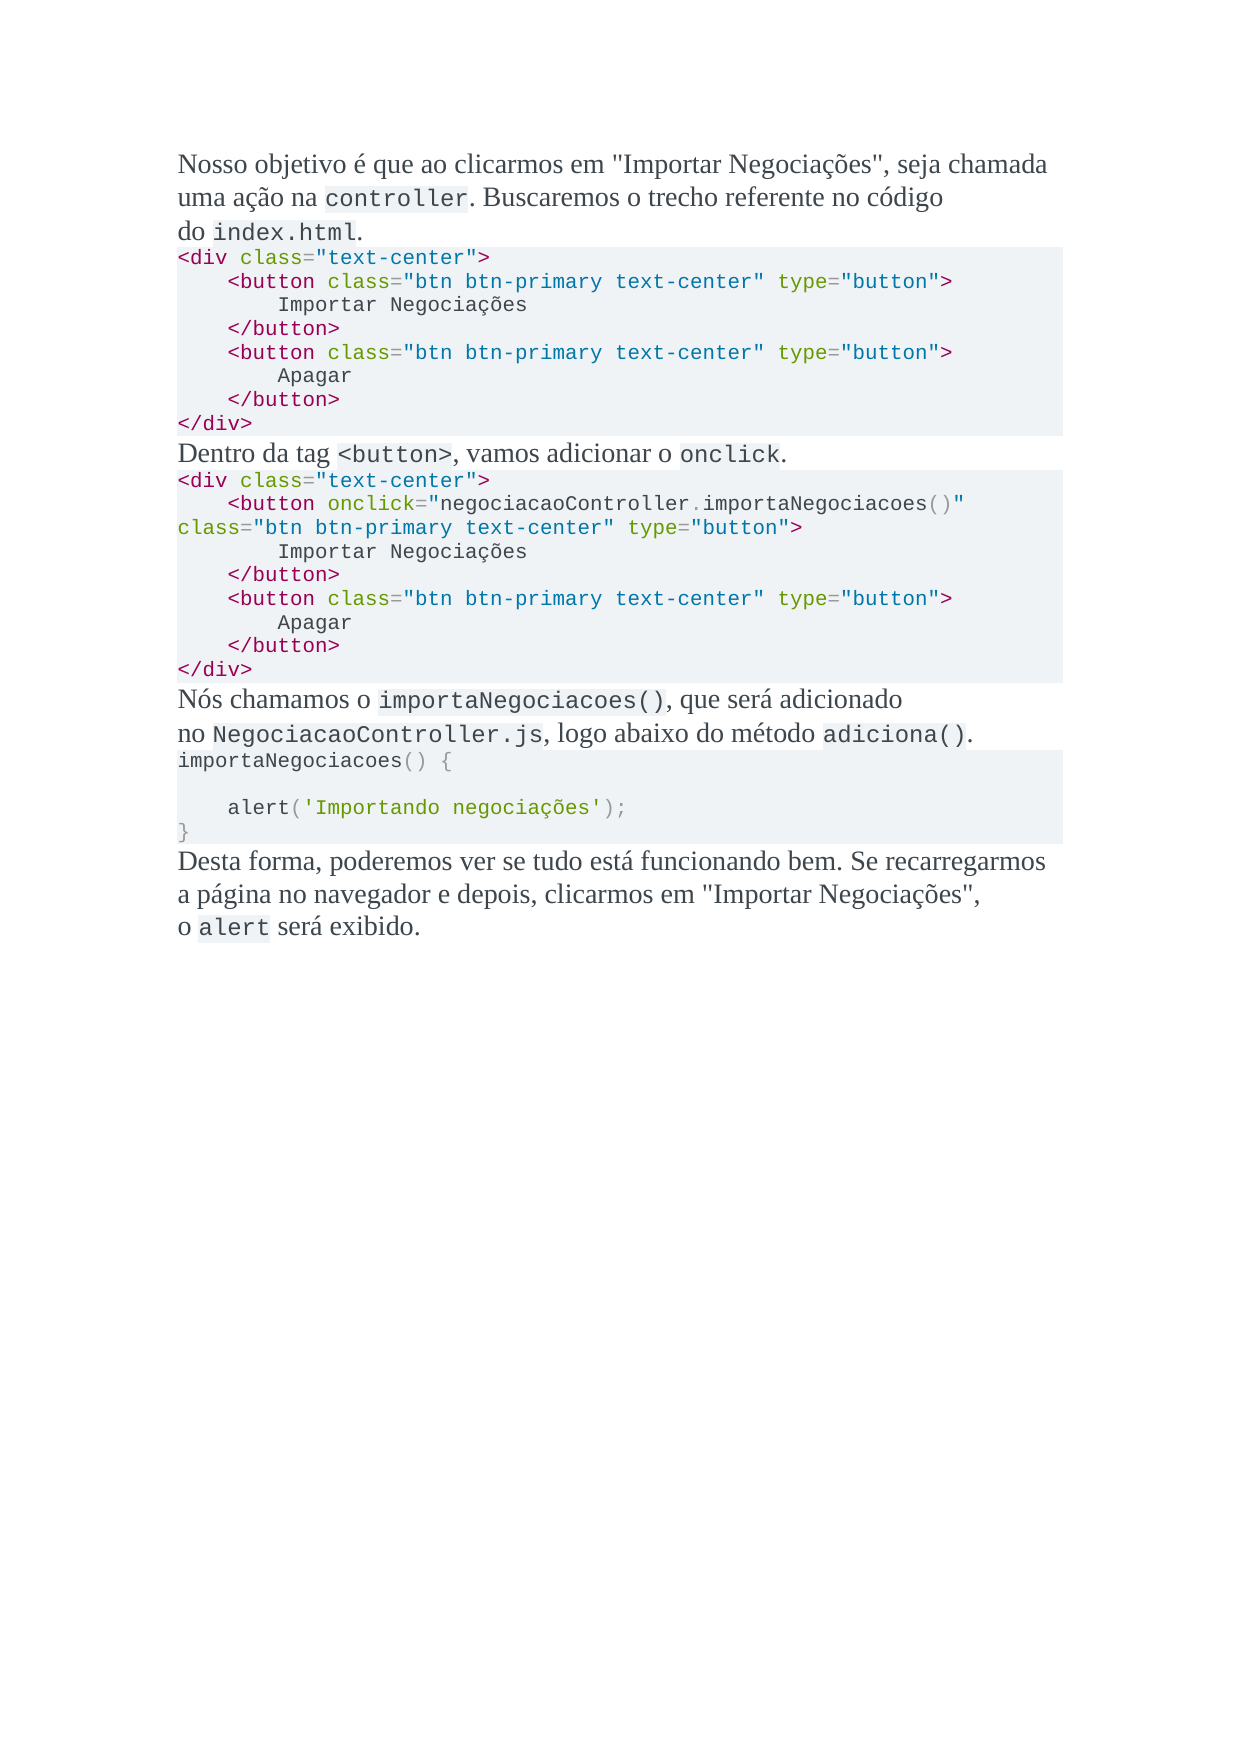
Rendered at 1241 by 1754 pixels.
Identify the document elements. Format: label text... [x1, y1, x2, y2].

text <button class="btn btn-primary text-center" type="button"> [177, 271, 1063, 294]
text <div class="text-center"> [177, 470, 1063, 493]
text Apagar [177, 612, 1063, 635]
text Nosso objetivo é que ao clicarmos em "Importar Negociações", seja chamada uma ação na controller. Buscaremos o trecho referente no código do index.html. [177, 148, 1063, 247]
text } [177, 821, 1063, 844]
text </button> [177, 635, 1063, 659]
text <button class="btn btn-primary text-center" type="button"> [177, 342, 1063, 365]
text Apagar [177, 365, 1063, 389]
text <button class="btn btn-primary text-center" type="button"> [177, 588, 1063, 612]
text Nós chamamos o importaNegociacoes(), que será adicionado no NegociacaoController.js, logo abaixo do método adiciona(). [177, 683, 1063, 750]
text Dentro da tag <button>, vamos adicionar o onclick. [177, 436, 1063, 470]
text </div> [177, 659, 1063, 683]
text <button onclick="negociacaoController.importaNegociacoes()" class="btn btn-primary text-center" type="button"> [177, 493, 1063, 541]
text Importar Negociações [177, 294, 1063, 318]
text Importar Negociações [177, 541, 1063, 564]
text </div> [177, 413, 1063, 436]
text <div class="text-center"> [177, 247, 1063, 271]
text Desta forma, poderemos ver se tudo está funcionando bem. Se recarregarmos a página no navegador e depois, clicarmos em "Importar Negociações", o alert será exibido. [177, 844, 1063, 943]
text </button> [177, 564, 1063, 588]
text importaNegociacoes() { [177, 750, 1063, 773]
text </button> [177, 318, 1063, 342]
text </button> [177, 389, 1063, 413]
text alert('Importando negociações'); [177, 797, 1063, 821]
